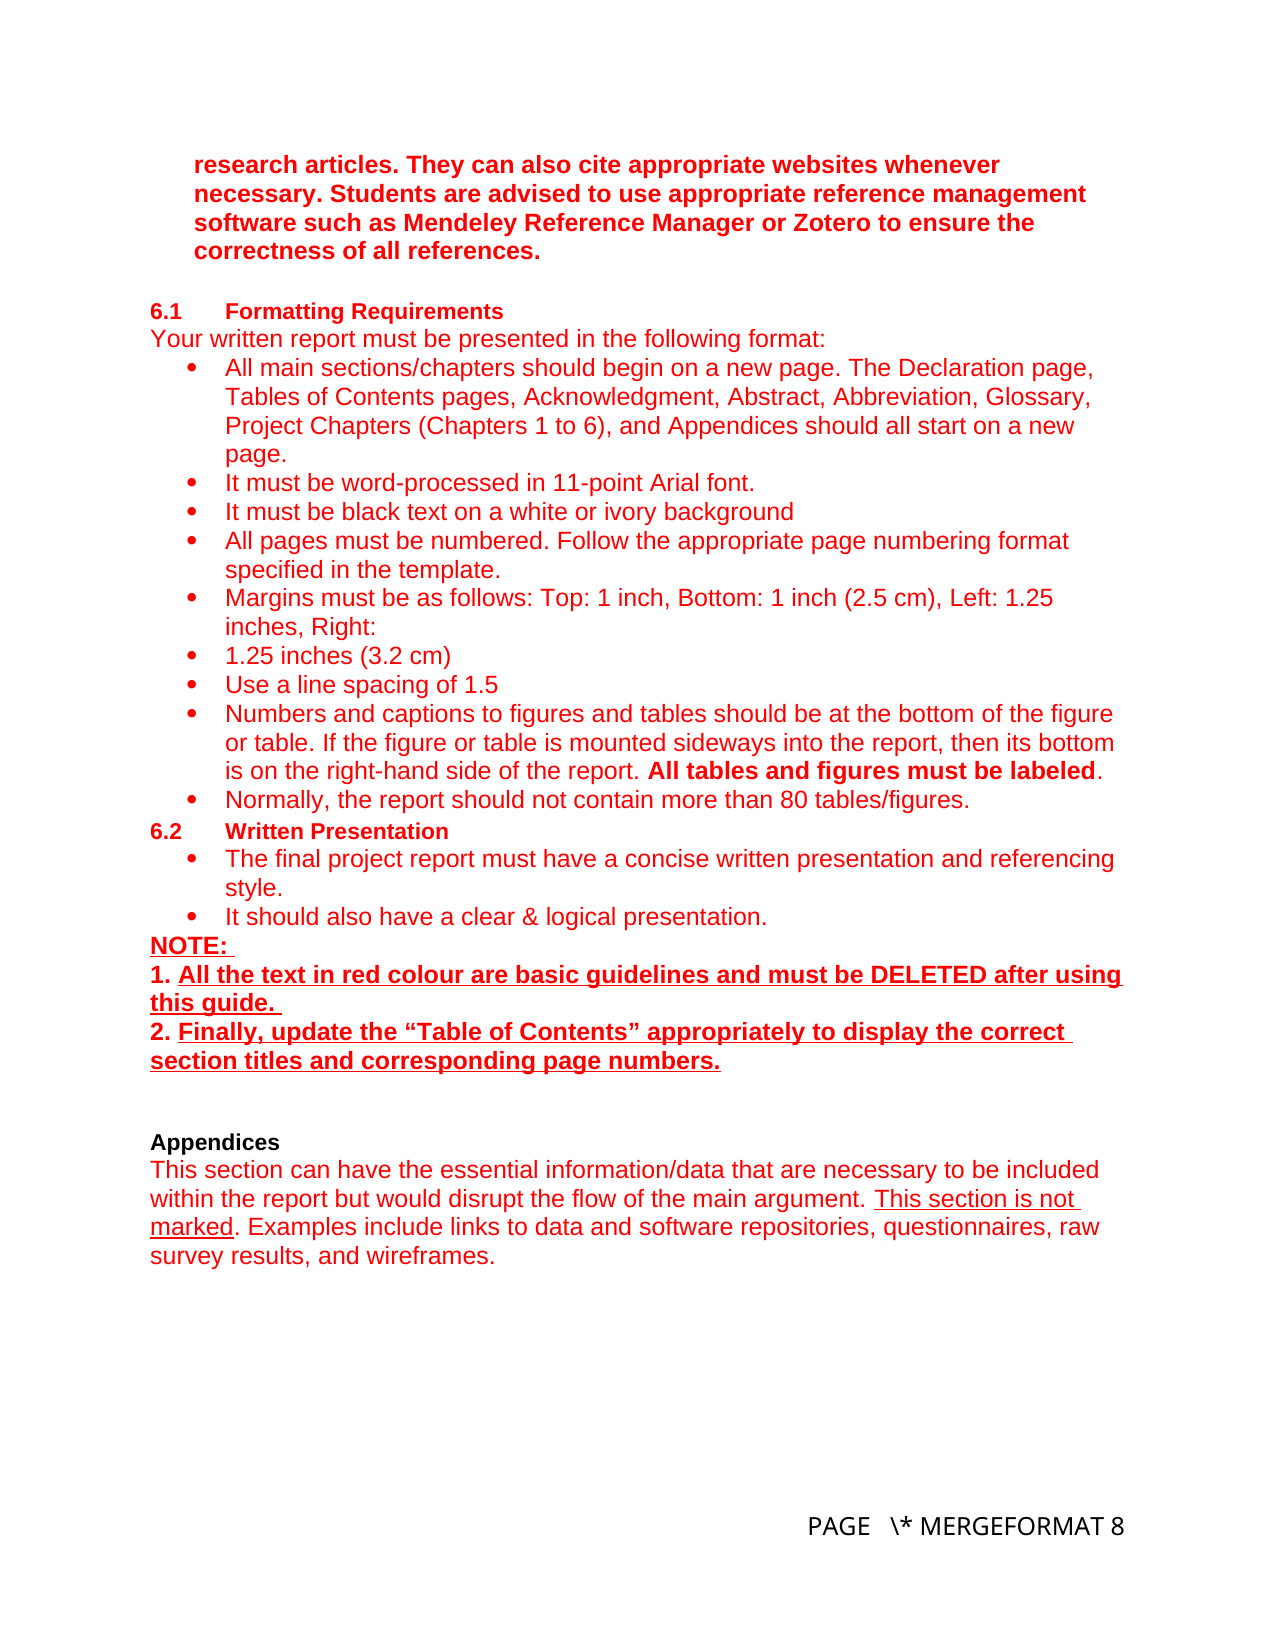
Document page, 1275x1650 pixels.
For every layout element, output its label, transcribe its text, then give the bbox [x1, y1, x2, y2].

list Use a line spacing of 1.5 [187, 670, 1125, 699]
text This section can have the essential information/data that are necessary to be included within the report but would disrupt the flow of the main argument. This section is not marked. Examples include links to data and software repositories, questionnaires, raw survey results, and wireframes. [150, 1155, 1125, 1270]
list Margins must be as follows: Top: 1 inch, Bottom: 1 inch (2.5 cm), Left: 1.25 inches, Right: [187, 583, 1125, 641]
list The final project report must have a concise written presentation and referencing style. [187, 844, 1124, 902]
list Normally, the report should not contain more than 80 tables/figures. [187, 785, 1125, 814]
list All the text in red colour are basic guidelines and must be DELETED after using this guide. [150, 960, 1125, 1017]
list All main sections/chapters should begin on a new page. The Declaration page, Tables of Contents pages, Acknowledgment, Abstract, Abbreviation, Glossary, Project Chapters (Chapters 1 to 6), and Appendices should all start on a new page. [187, 353, 1125, 468]
list Numbers and captions to figures and tables should be at the bottom of the figure or table. If the figure or table is mounted sideways into the report, then its bottom is on the right-hand side of the report. All tables and figures must be labeled. [187, 699, 1125, 785]
list It must be word-processed in 11-point Arial font. [187, 468, 1125, 497]
subtitle Formatting Requirements [150, 298, 1125, 324]
text Your written report must be presented in the following format: [150, 324, 1125, 353]
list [150, 150, 1125, 265]
list It must be black text on a white or ivory background [187, 497, 1125, 526]
subtitle Appendices [150, 1128, 1125, 1155]
list It should also have a clear & logical presentation. [187, 902, 1125, 931]
list Finally, update the “Table of Contents” appropriately to display the correct section titles and corresponding page numbers. [150, 1017, 1125, 1075]
text NOTE: [150, 931, 1125, 960]
subtitle Written Presentation [150, 818, 1125, 844]
list All pages must be numbered. Follow the appropriate page numbering format specified in the template. [187, 526, 1125, 583]
list 1.25 inches (3.2 cm) [187, 641, 1125, 670]
